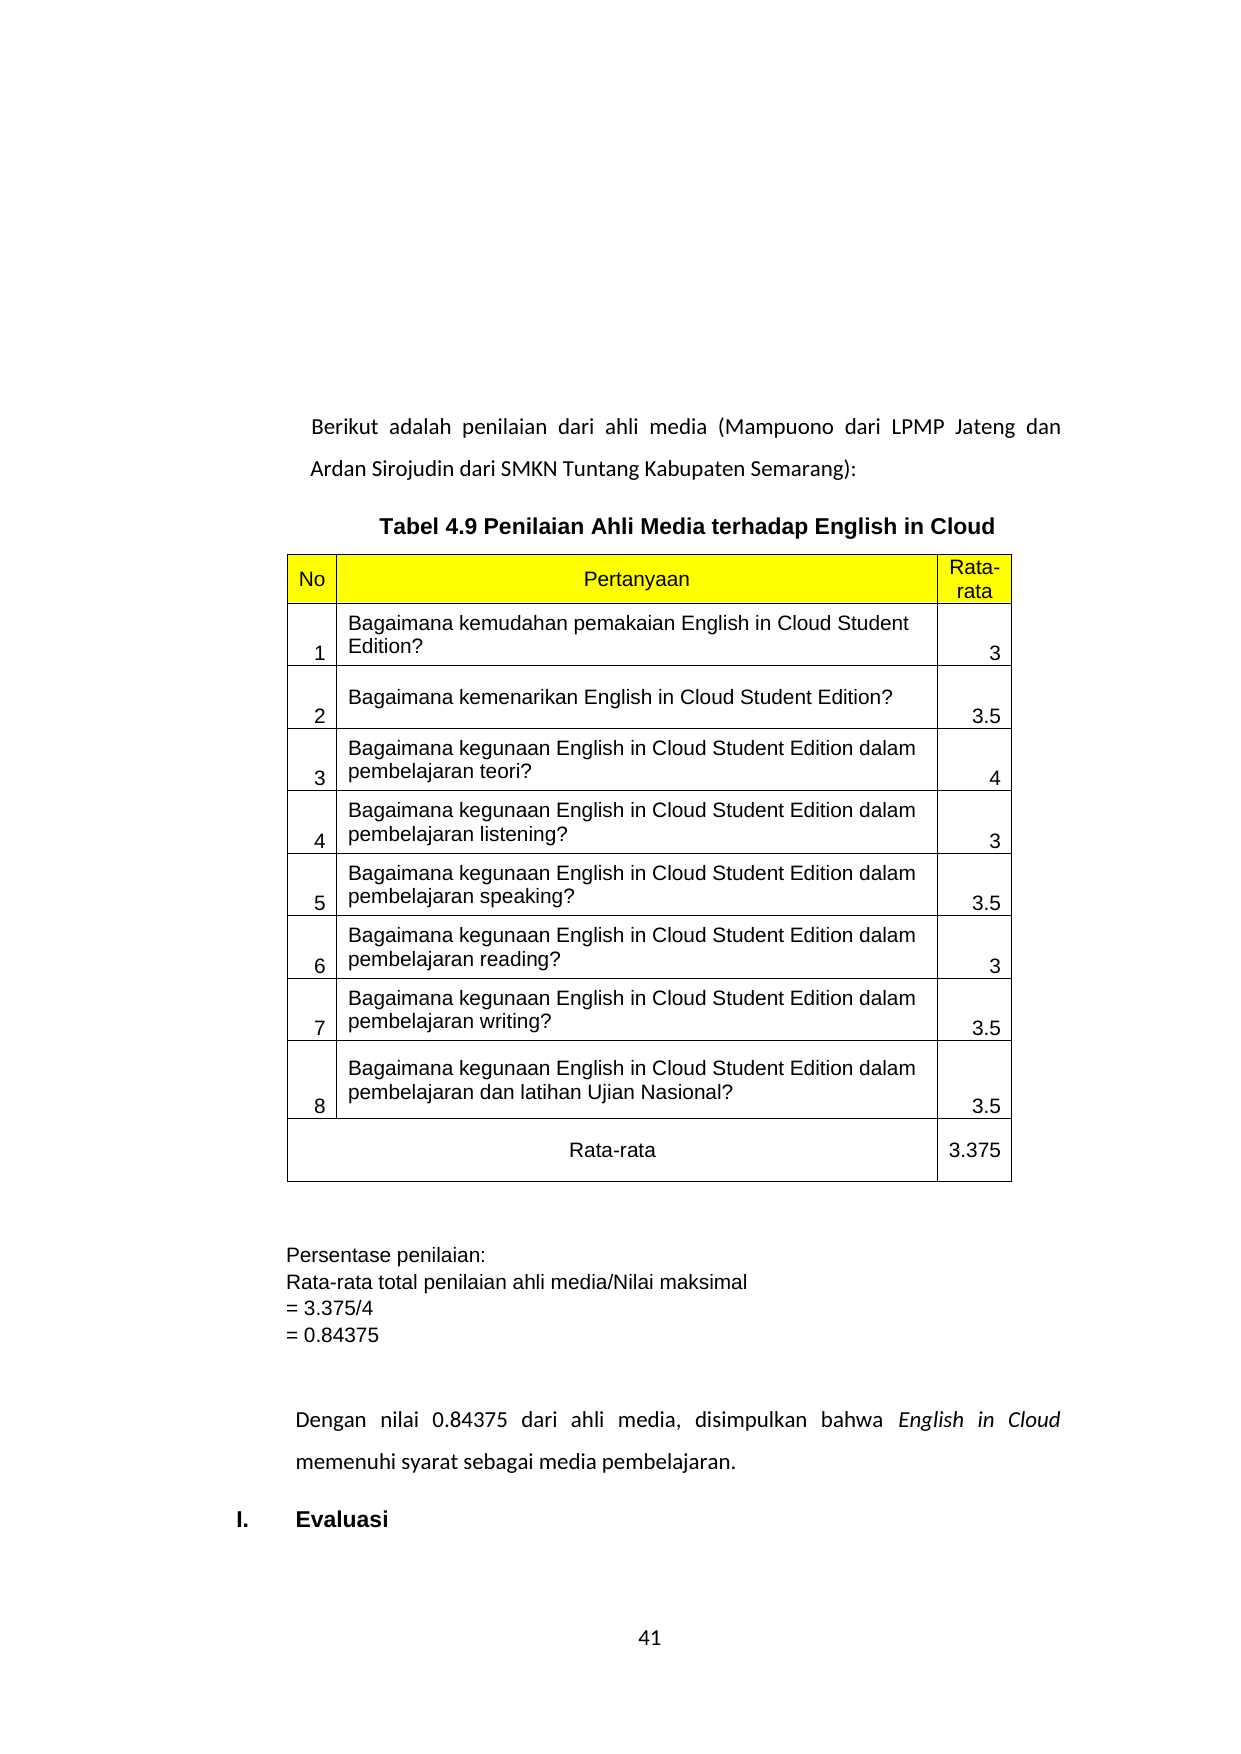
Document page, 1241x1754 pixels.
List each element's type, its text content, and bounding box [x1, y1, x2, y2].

table_cell 4 [288, 791, 336, 852]
table_cell 5 [288, 854, 336, 915]
text Berikut adalah penilaian dari ahli media (Mampuono dari LPMP Jateng dan Ardan Sirojudin dari SMKN Tuntang Kabupaten Semarang): [310, 412, 1063, 482]
list Tabel 4.9 Penilaian Ahli Media terhadap English in Cloud [236, 513, 1063, 539]
table_cell Bagaimana kegunaan English in Cloud Student Edition dalam pembelajaran writing? [337, 979, 937, 1040]
table_cell 3.5 [938, 979, 1011, 1040]
table_cell 2 [288, 666, 336, 727]
table_header Persentase penilaian: [275, 1240, 969, 1267]
list Evaluasi [236, 1506, 1063, 1532]
table_header Rata-rata [938, 555, 1011, 602]
table_cell 3.5 [938, 854, 1011, 915]
text Dengan nilai 0.84375 dari ahli media, disimpulkan bahwa English in Cloud memenuhi syarat sebagai media pembelajaran. [295, 1405, 1063, 1475]
table_cell 3 [288, 729, 336, 790]
table_cell Bagaimana kegunaan English in Cloud Student Edition dalam pembelajaran reading? [337, 916, 937, 977]
table_cell 3.5 [938, 666, 1011, 727]
table_cell 3.375 [938, 1119, 1011, 1181]
table_cell Bagaimana kegunaan English in Cloud Student Edition dalam pembelajaran dan latihan Ujian Nasional? [337, 1041, 937, 1118]
table_cell 3.5 [938, 1041, 1011, 1118]
table_cell 3 [938, 604, 1011, 665]
table_cell Bagaimana kegunaan English in Cloud Student Edition dalam pembelajaran speaking? [337, 854, 937, 915]
table_header No [288, 555, 336, 602]
table_cell 8 [288, 1041, 336, 1118]
table_cell 7 [288, 979, 336, 1040]
table_cell Rata-rata [288, 1119, 937, 1181]
table_cell Rata-rata total penilaian ahli media/Nilai maksimal [275, 1267, 969, 1293]
table_cell = 0.84375 [275, 1320, 969, 1347]
table_header Pertanyaan [337, 555, 937, 602]
table_cell Bagaimana kegunaan English in Cloud Student Edition dalam pembelajaran teori? [337, 729, 937, 790]
table_cell 3 [938, 791, 1011, 852]
table_cell 4 [938, 729, 1011, 790]
table_cell 3 [938, 916, 1011, 977]
table_cell 1 [288, 604, 336, 665]
table_cell Bagaimana kemudahan pemakaian English in Cloud Student Edition? [337, 604, 937, 665]
table_cell Bagaimana kemenarikan English in Cloud Student Edition? [337, 666, 937, 727]
table_cell 6 [288, 916, 336, 977]
table_cell = 3.375/4 [275, 1294, 969, 1320]
table_cell Bagaimana kegunaan English in Cloud Student Edition dalam pembelajaran listening? [337, 791, 937, 852]
